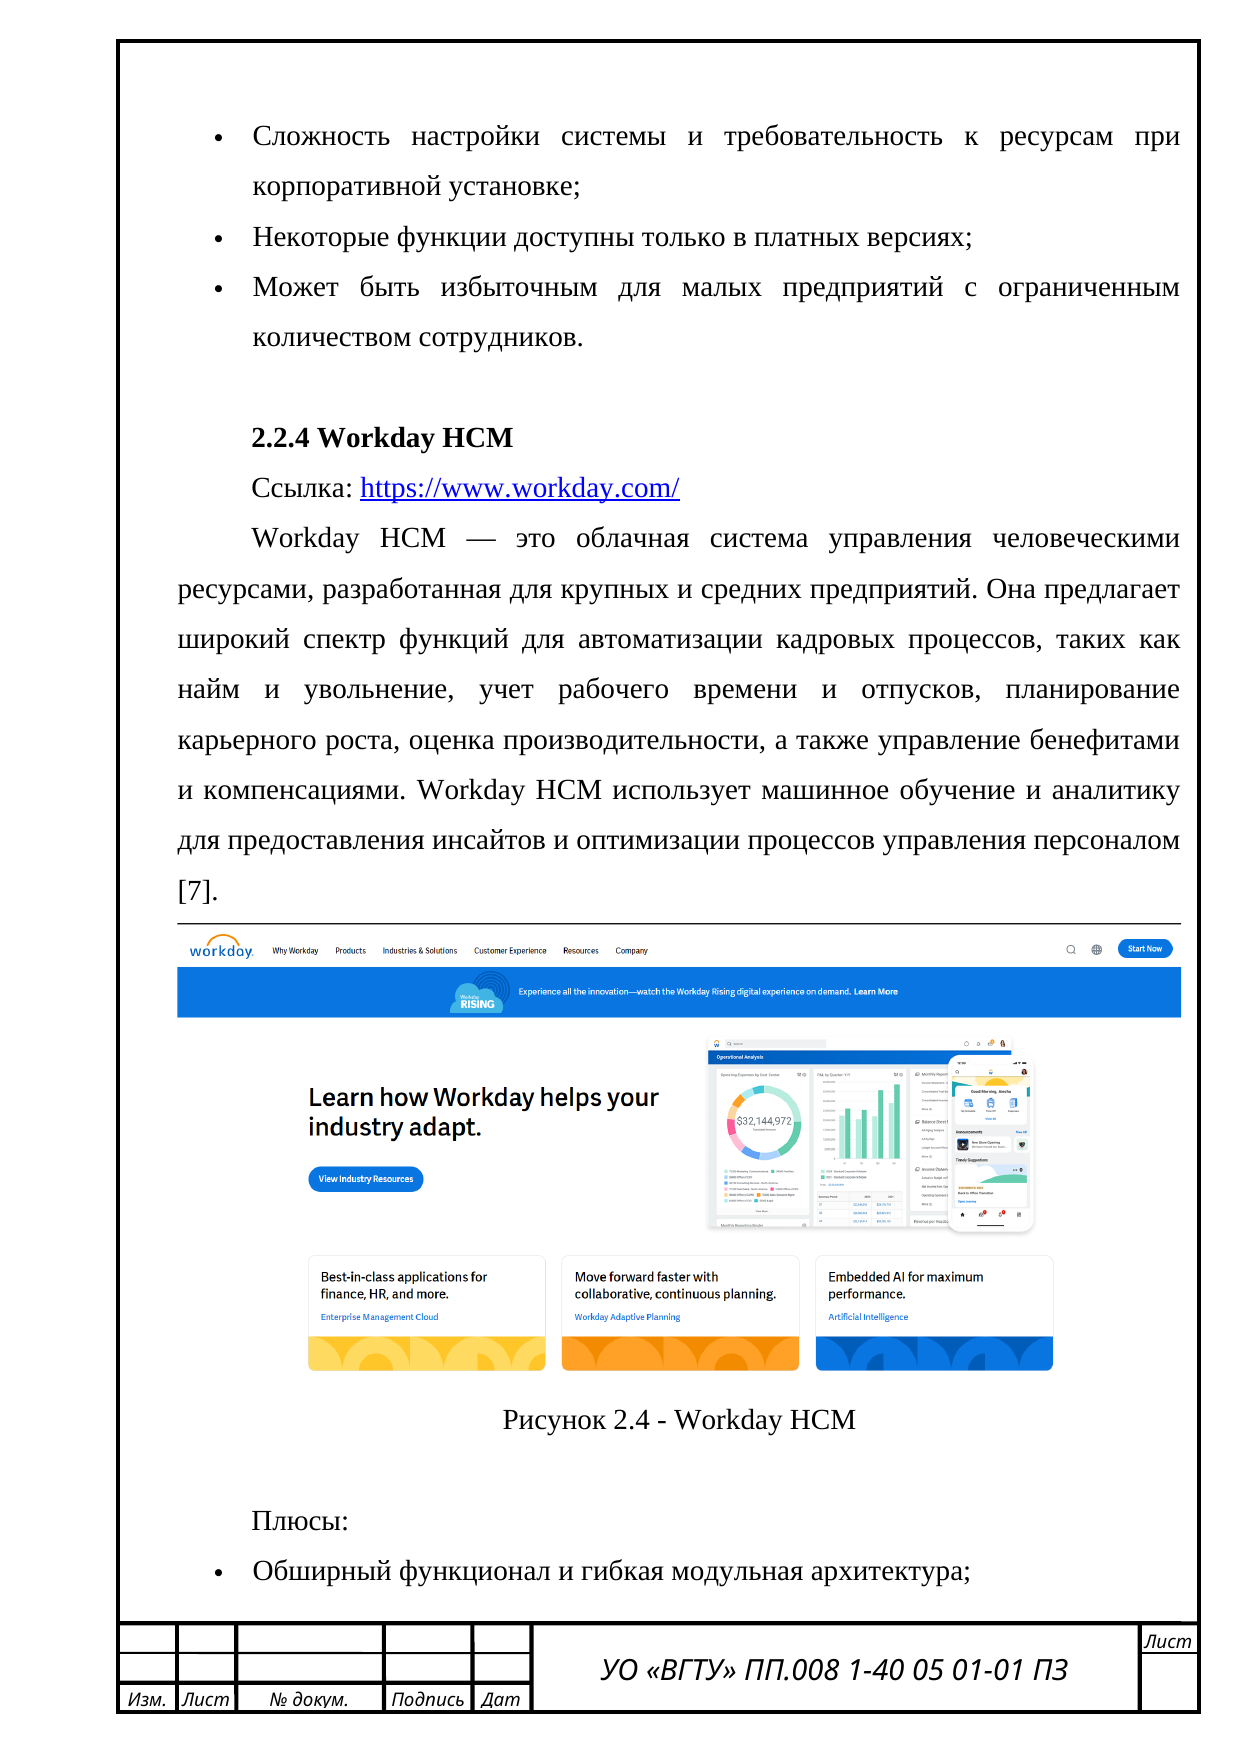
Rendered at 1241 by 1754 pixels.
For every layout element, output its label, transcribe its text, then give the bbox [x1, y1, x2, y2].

text 2.2.4 Workday HCM [177, 420, 1181, 453]
list Может быть избыточным для малых предприятий с ограниченным количеством сотрудников. [215, 269, 1181, 353]
text Рисунок 2.4 - Workday HCM [177, 1402, 1181, 1436]
text Плюсы: [177, 1503, 1181, 1536]
list Обширный функционал и гибкая модульная архитектура; [215, 1553, 1181, 1586]
text Ссылка: https://www.workday.com/ [177, 470, 1181, 504]
text Workday HCM — это облачная система управления человеческими ресурсами, разработанная для крупных и средних предприятий. Она предлагает широкий спектр функций для автоматизации кадровых процессов, таких как найм и увольнение, учет рабочего времени и отпусков, планирование карьерного роста, оценка производительности, а также управление бенефитами и компенсациями. Workday HCM использует машинное обучение и аналитику для предоставления инсайтов и оптимизации процессов управления персоналом [7]. [177, 521, 1181, 906]
picture [177, 923, 1182, 1386]
list Сложность настройки системы и требовательность к ресурсам при корпоративной установке; [215, 118, 1181, 202]
list Некоторые функции доступны только в платных версиях; [215, 219, 1181, 252]
